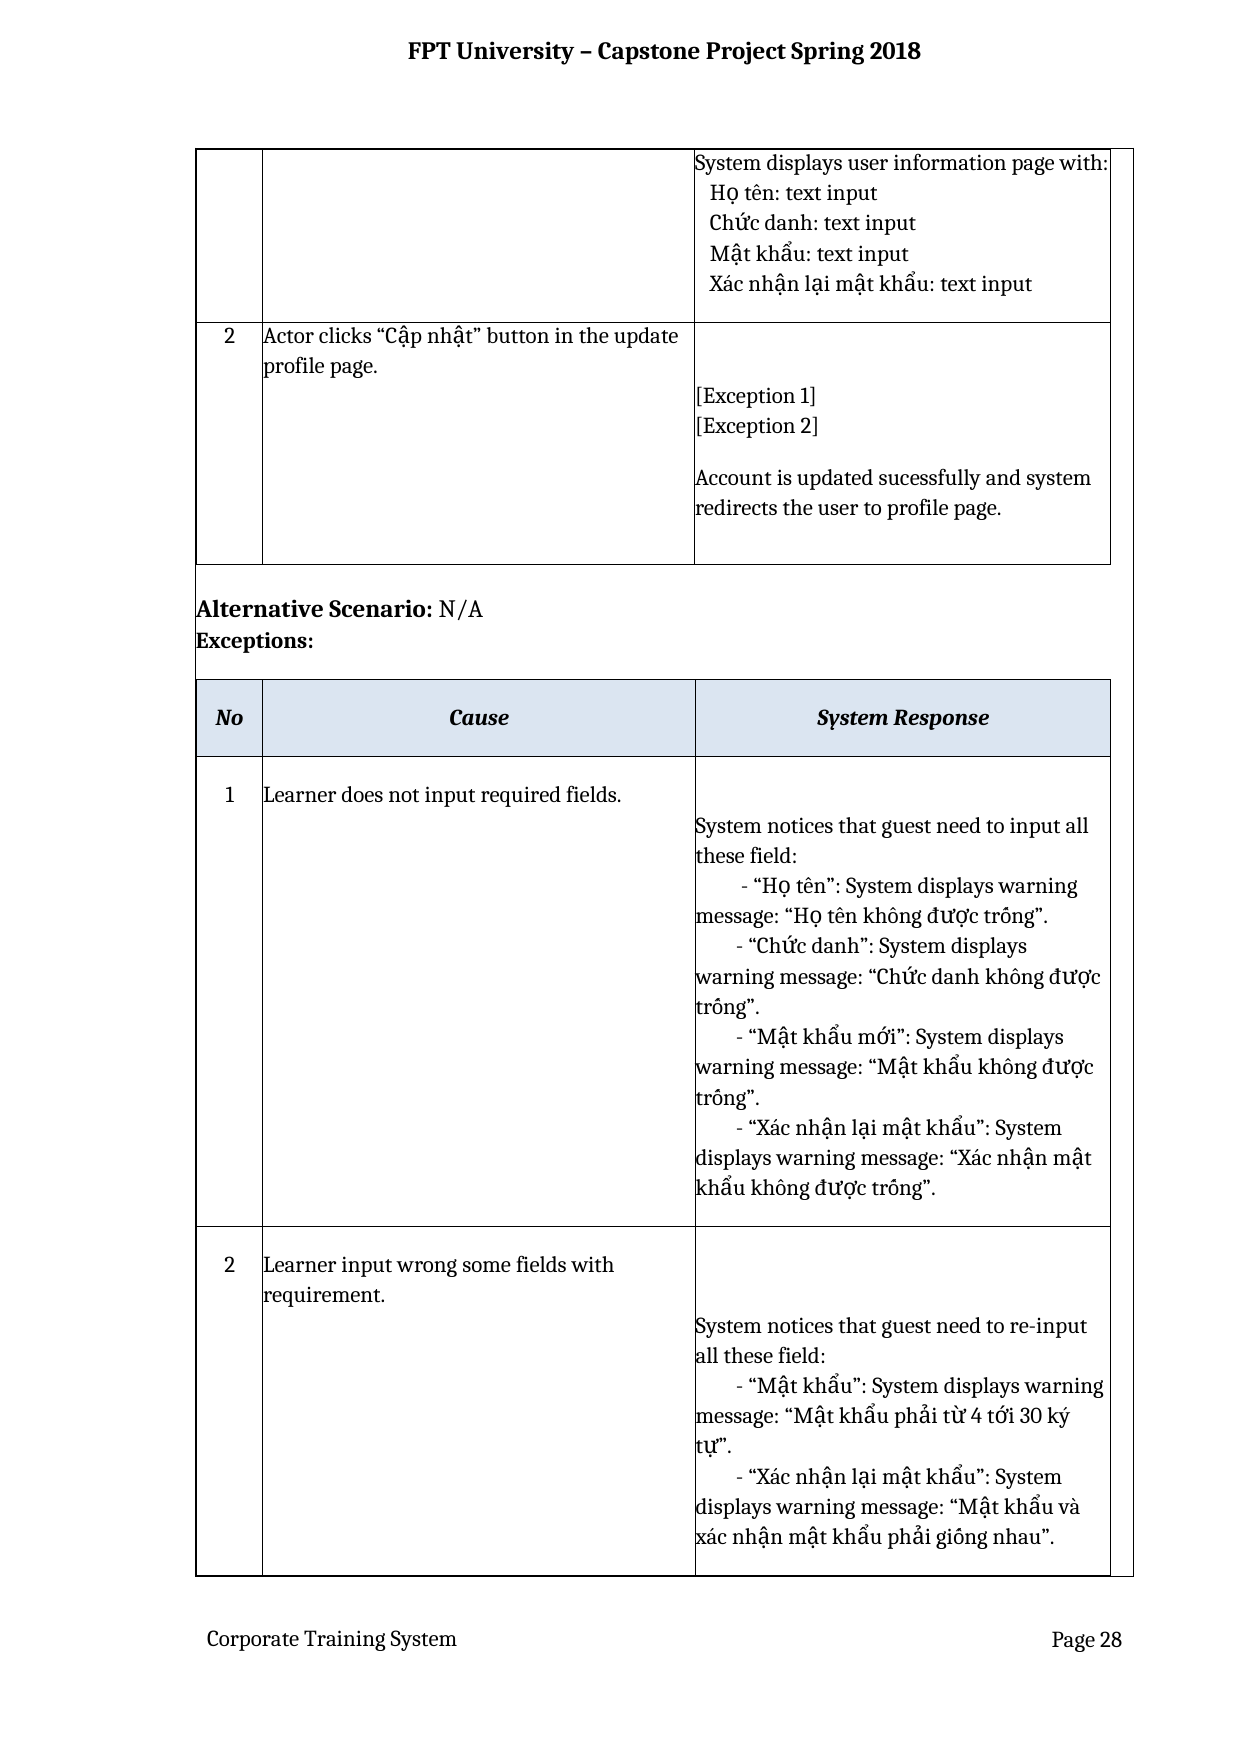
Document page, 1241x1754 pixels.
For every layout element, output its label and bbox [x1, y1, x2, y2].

table_cell [196, 149, 1133, 1576]
